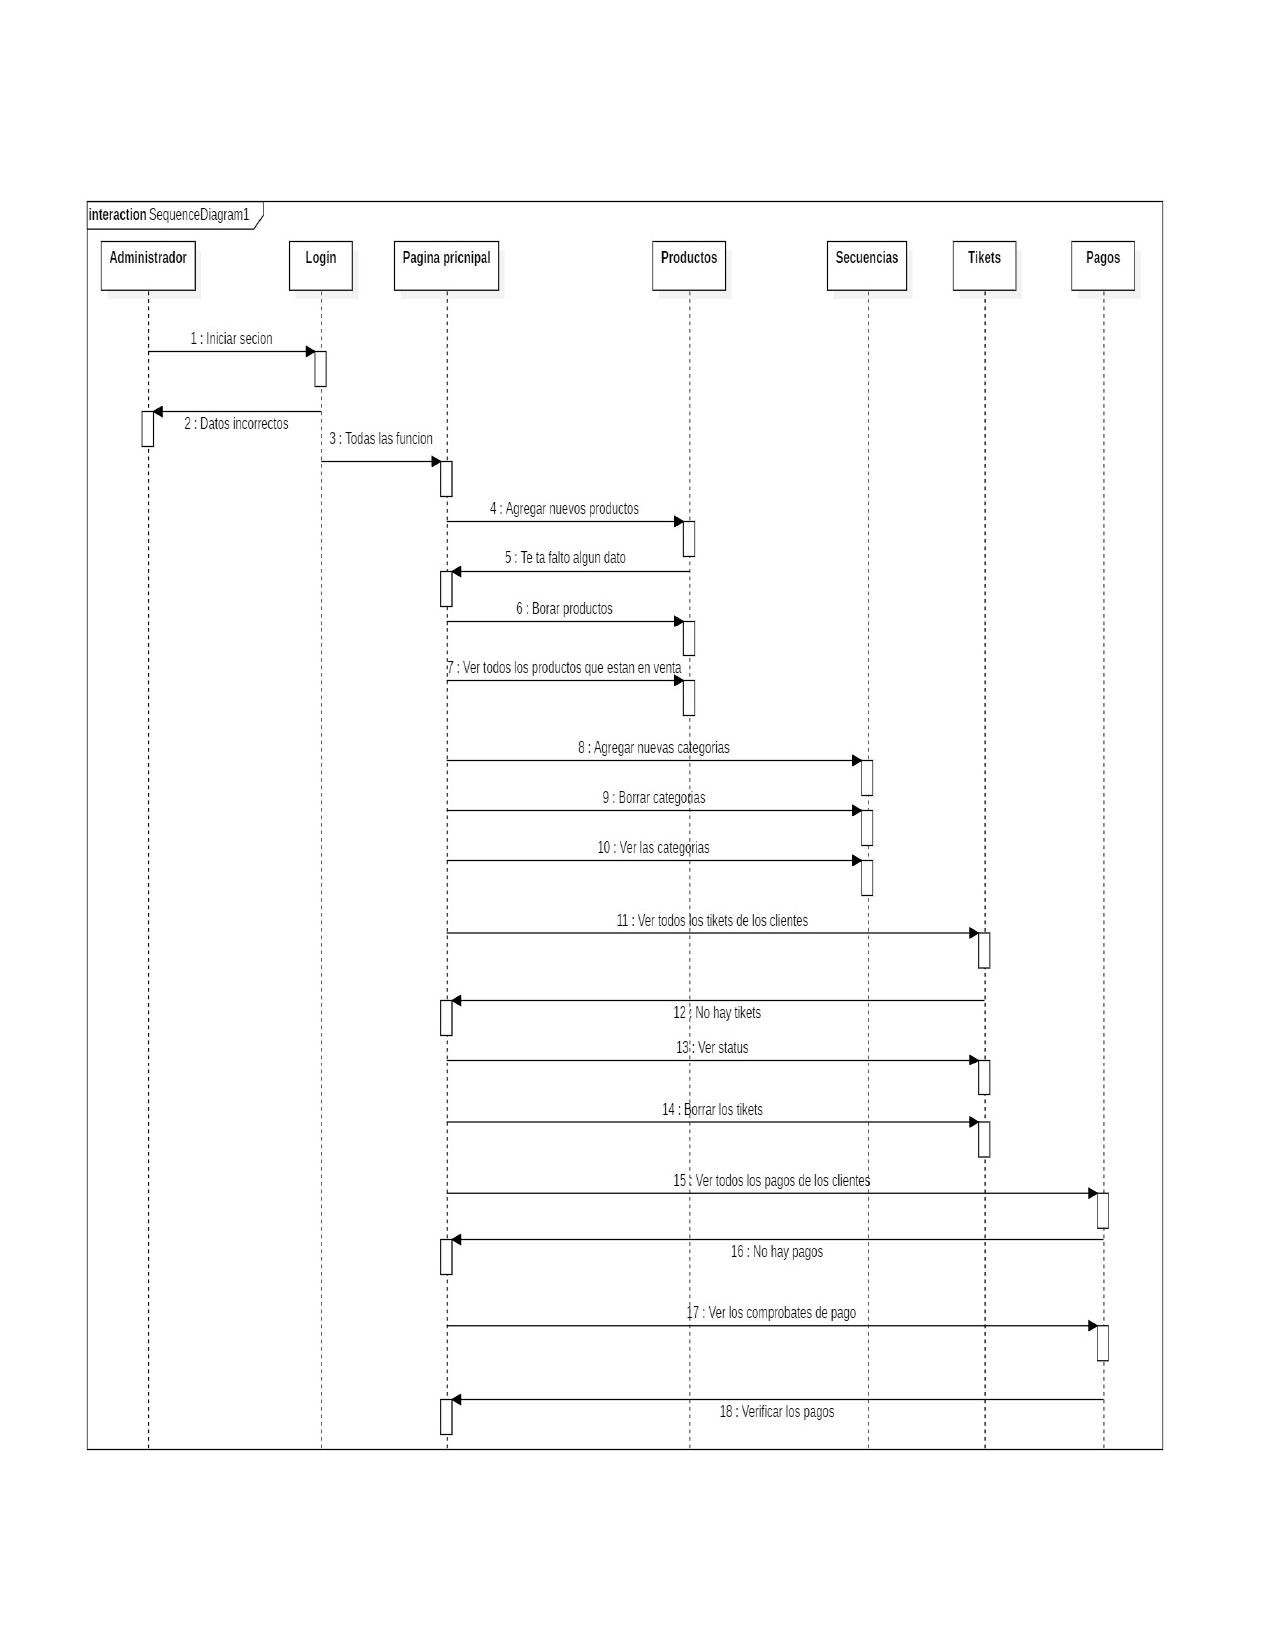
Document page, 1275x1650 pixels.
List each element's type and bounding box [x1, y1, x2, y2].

picture [78, 189, 1195, 1499]
